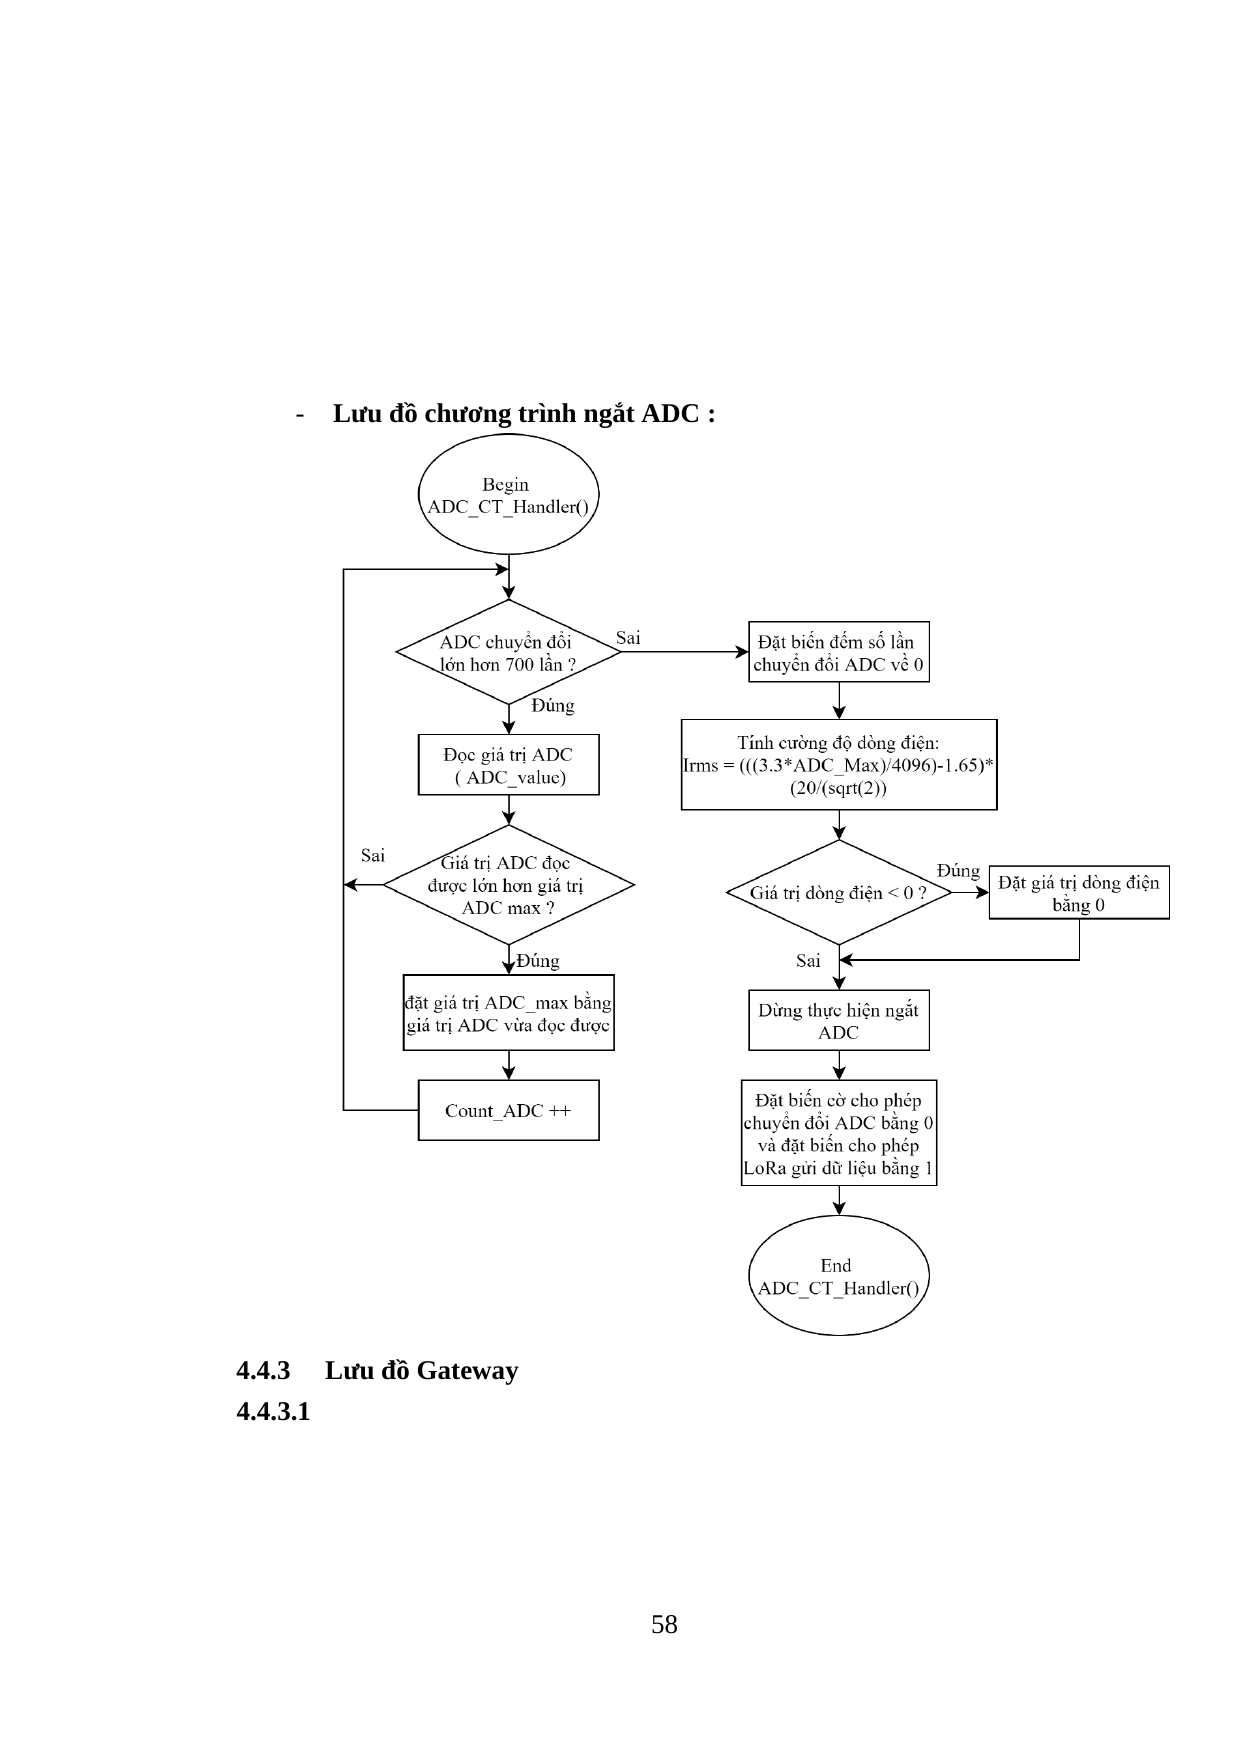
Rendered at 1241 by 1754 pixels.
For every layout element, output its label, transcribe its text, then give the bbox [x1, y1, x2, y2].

subtitle Lưu đồ Gateway [236, 1354, 1092, 1385]
picture [332, 433, 1170, 1336]
list Lưu đồ chương trình ngắt ADC : [295, 397, 1092, 428]
